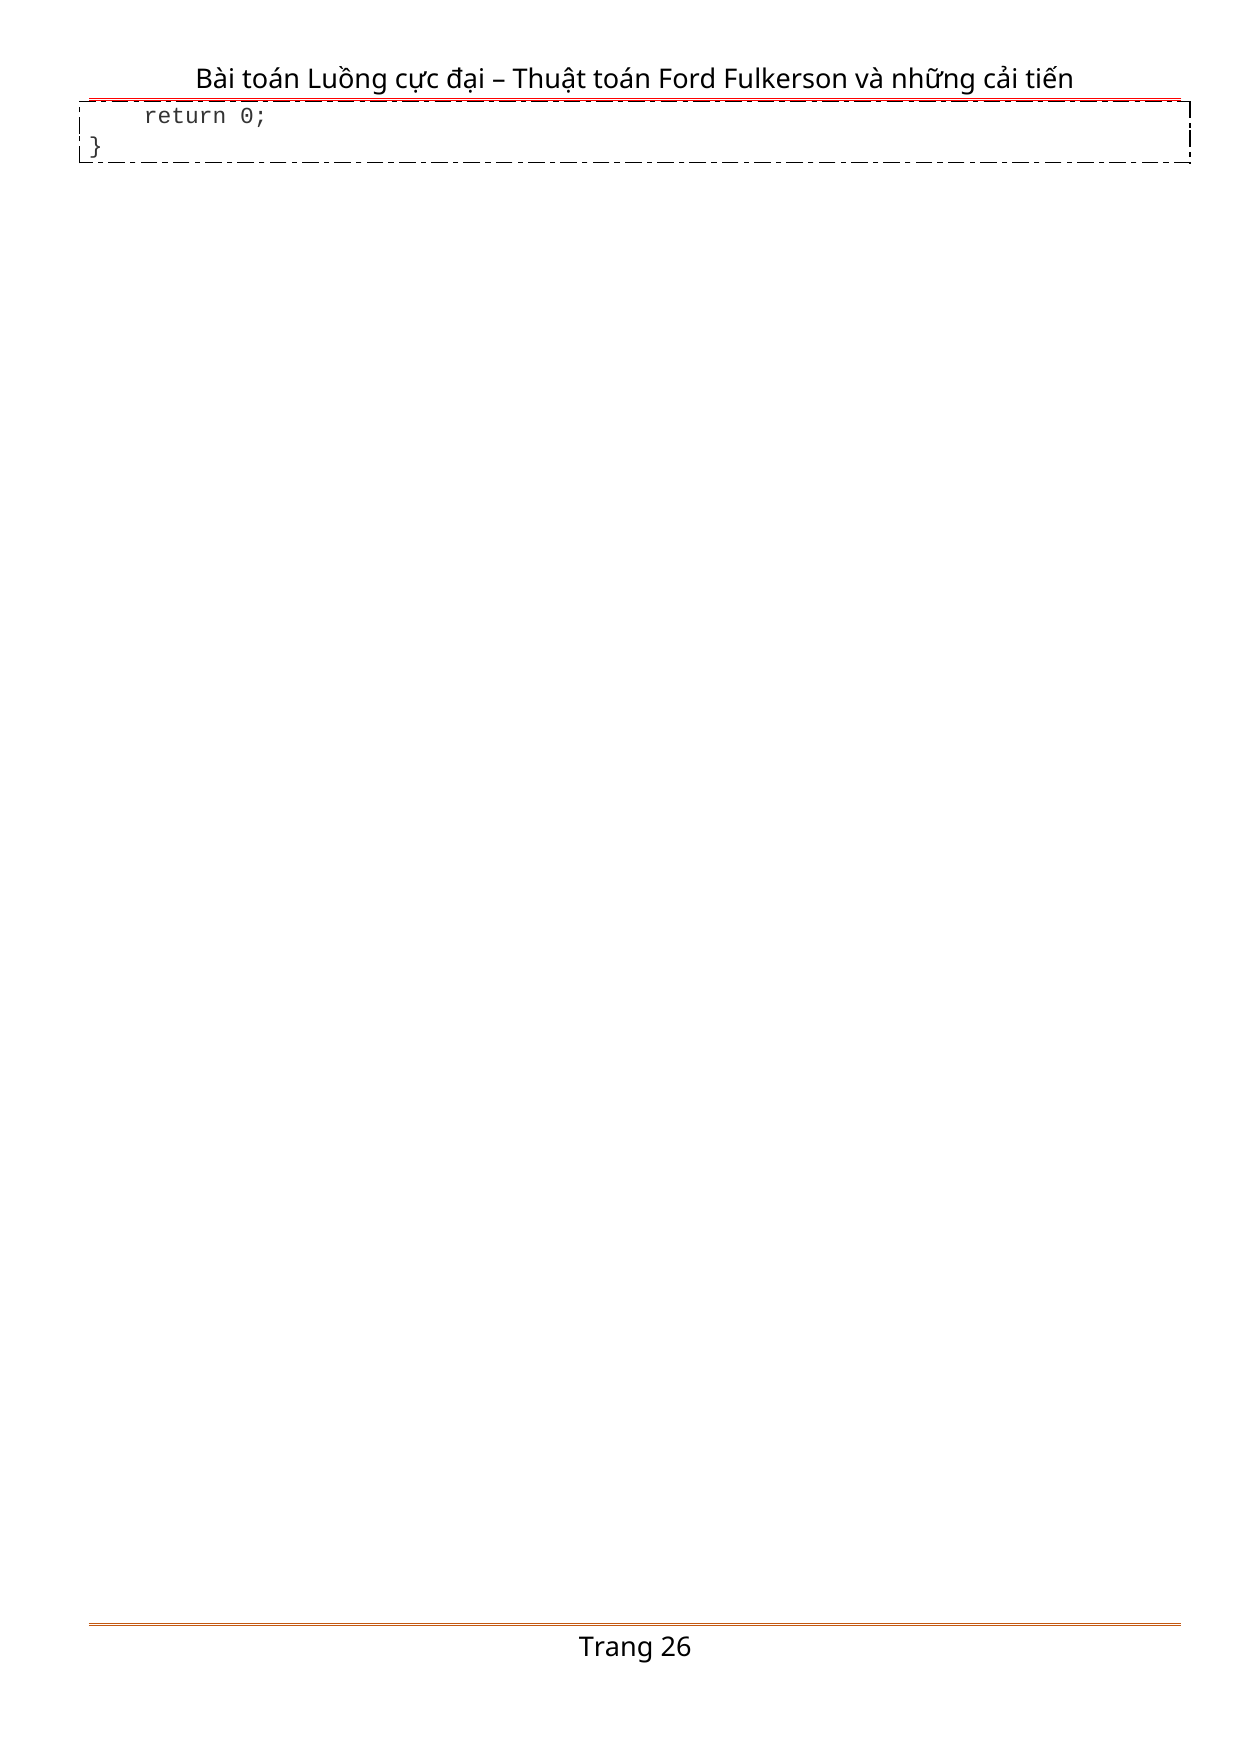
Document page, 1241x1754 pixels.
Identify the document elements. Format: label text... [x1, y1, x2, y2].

text return 0; [79, 101, 1191, 130]
text } [79, 131, 1191, 163]
